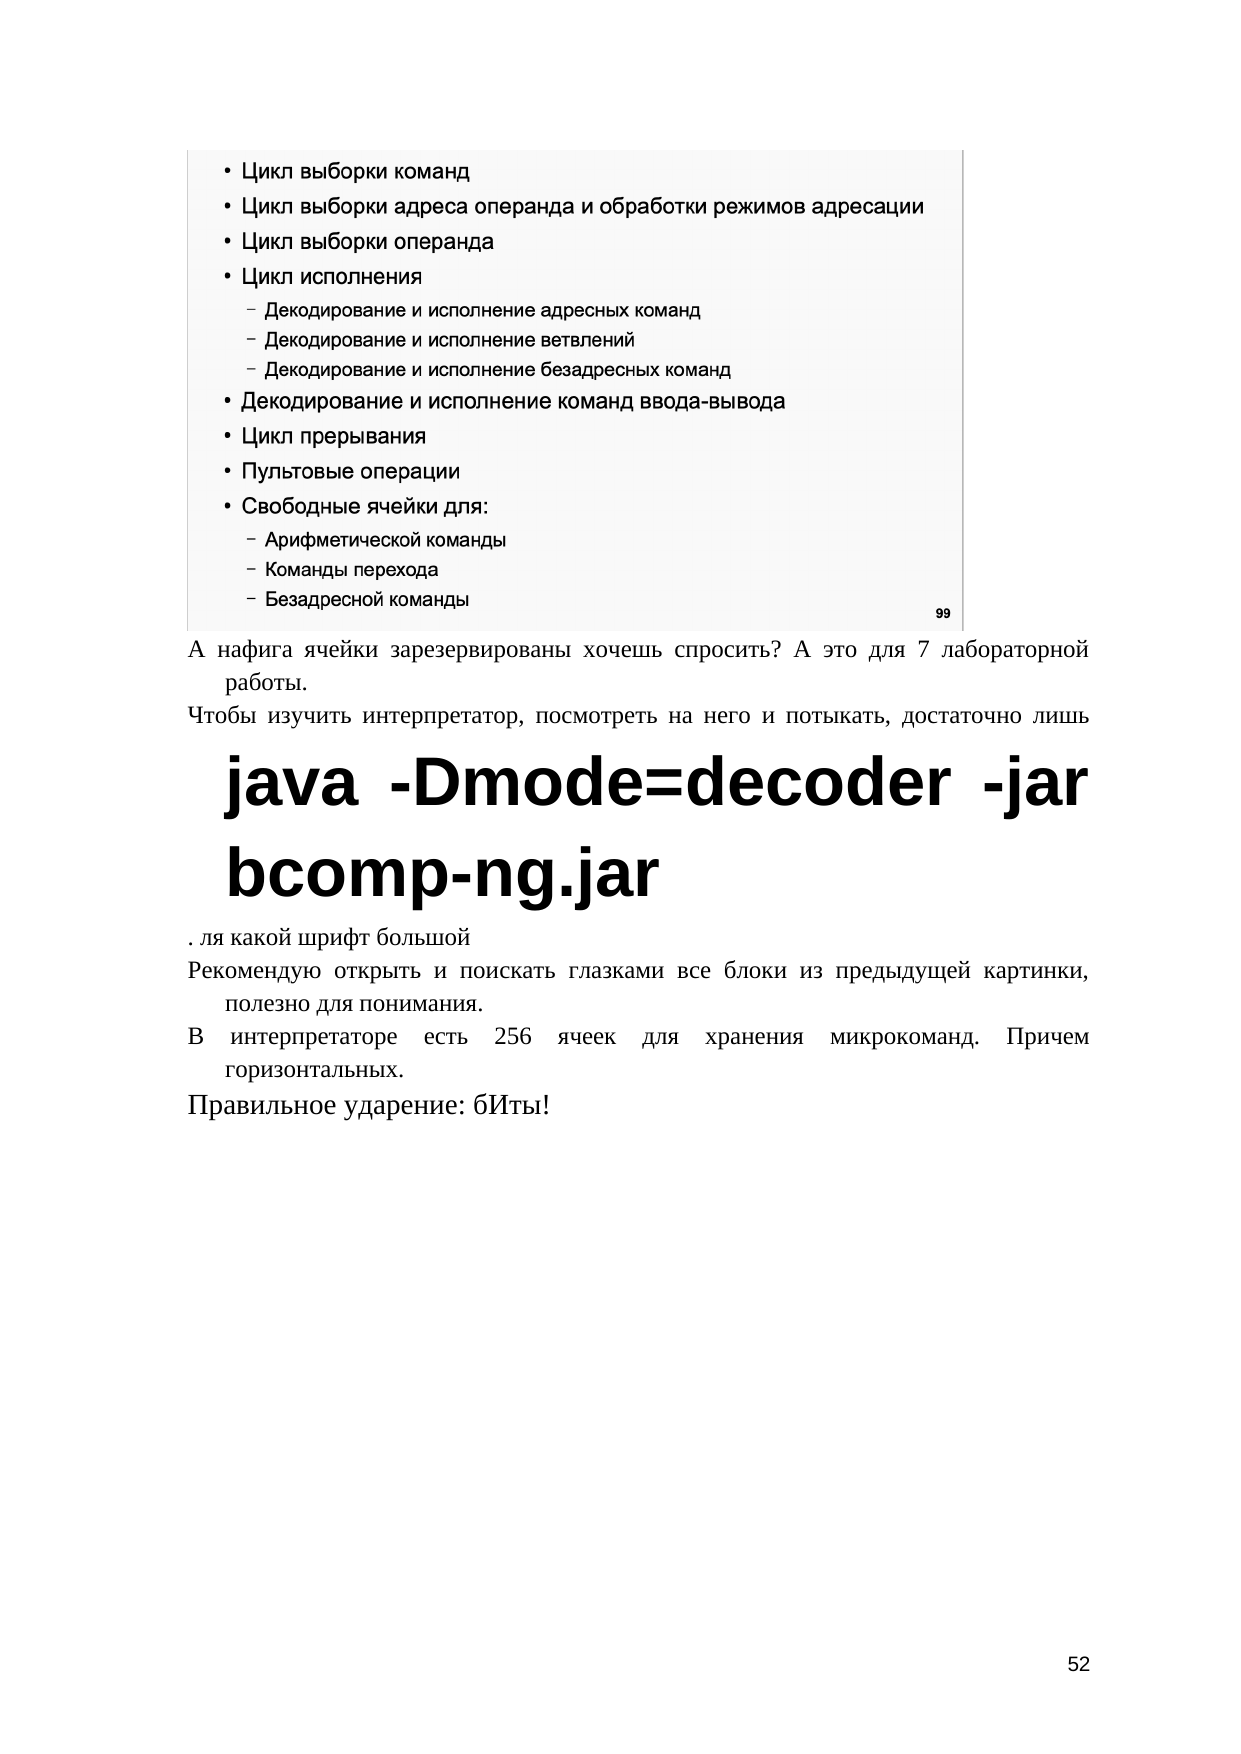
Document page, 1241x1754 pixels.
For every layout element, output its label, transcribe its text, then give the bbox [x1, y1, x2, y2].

text А нафига ячейки зарезервированы хочешь спросить? А это для 7 лабораторной работы. [187, 634, 1090, 696]
text . ля какой шрифт большой [187, 922, 1090, 951]
text Правильное ударение: бИты! [187, 1087, 1090, 1121]
picture [187, 150, 964, 631]
text В интерпретаторе есть 256 ячеек для хранения микрокоманд. Причем горизонтальных. [187, 1021, 1090, 1083]
text Чтобы изучить интерпретатор, посмотреть на него и потыкать, достаточно лишь java -Dmode=decoder -jar bcomp-ng.jar [187, 700, 1090, 911]
text Рекомендую открыть и поискать глазками все блоки из предыдущей картинки, полезно для понимания. [187, 955, 1090, 1017]
